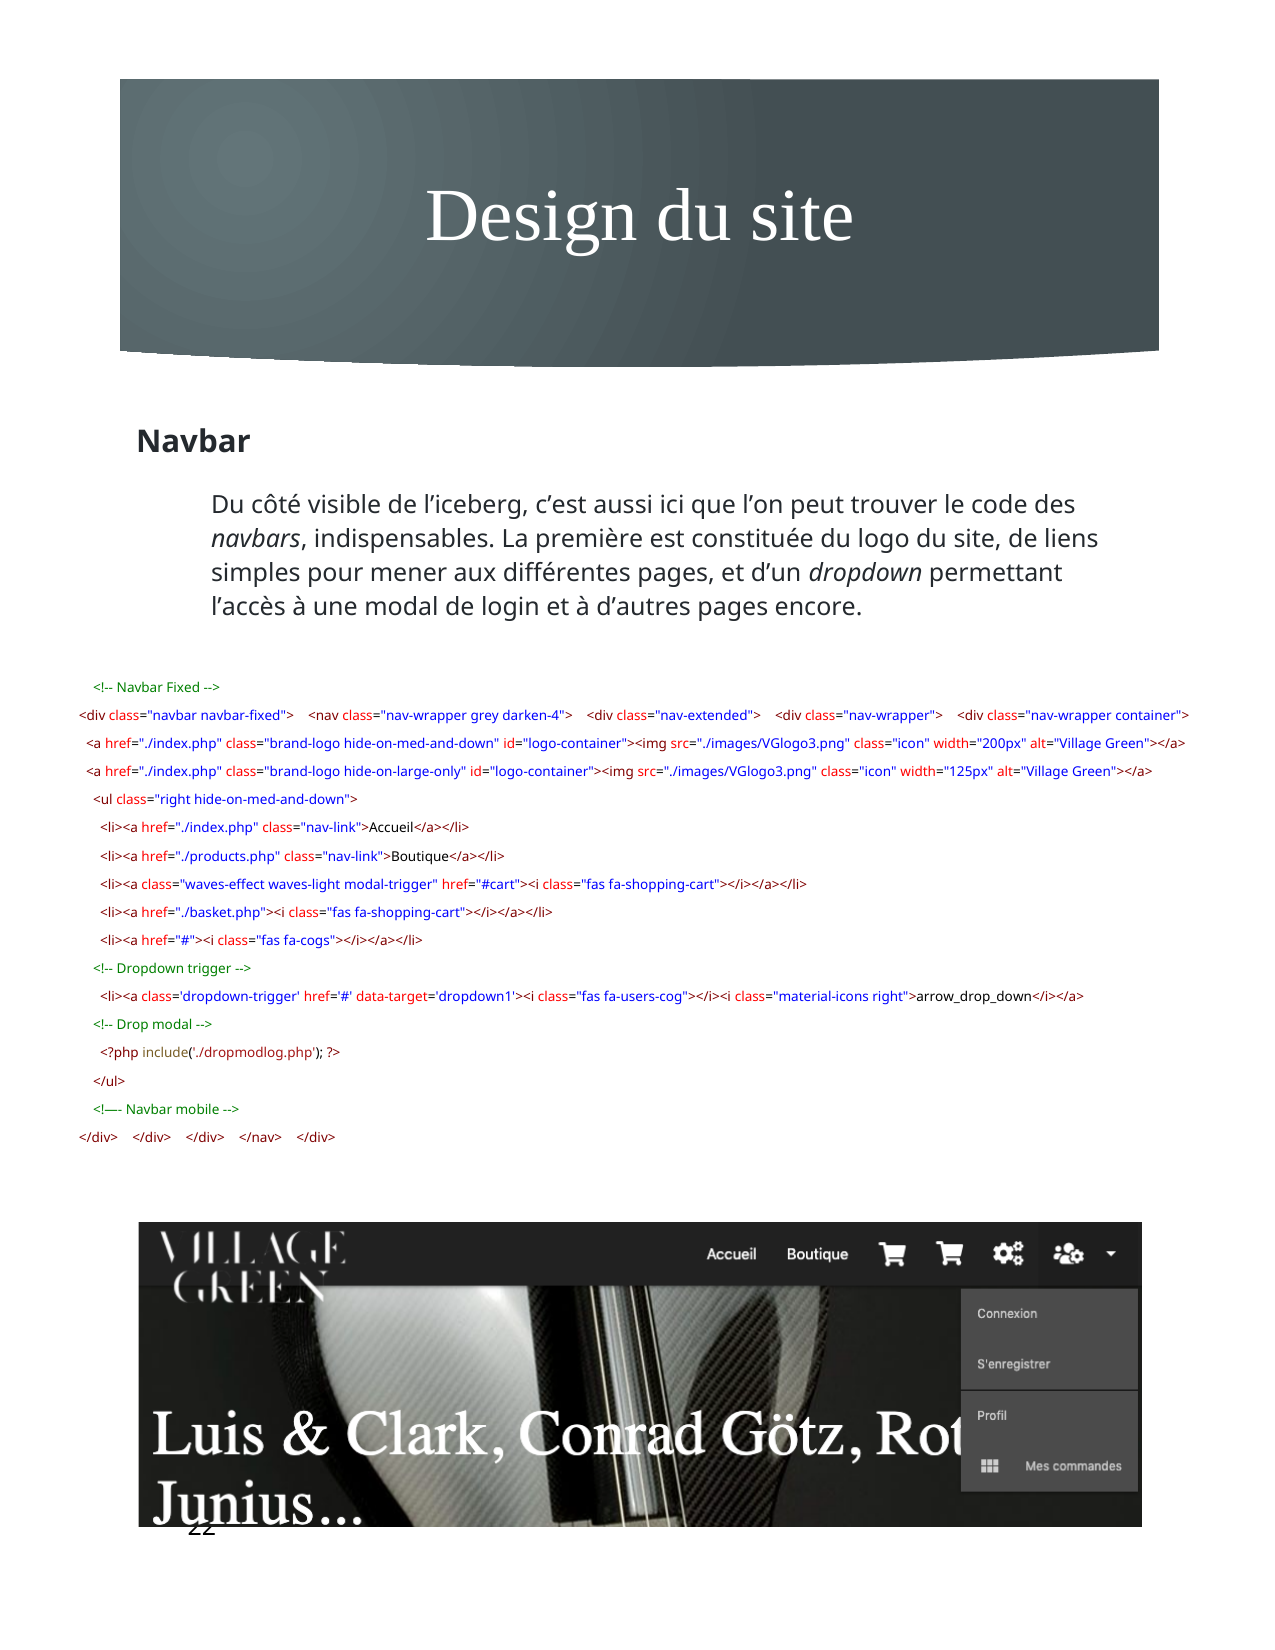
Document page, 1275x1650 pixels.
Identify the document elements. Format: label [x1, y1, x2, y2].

picture [138, 1222, 1142, 1527]
